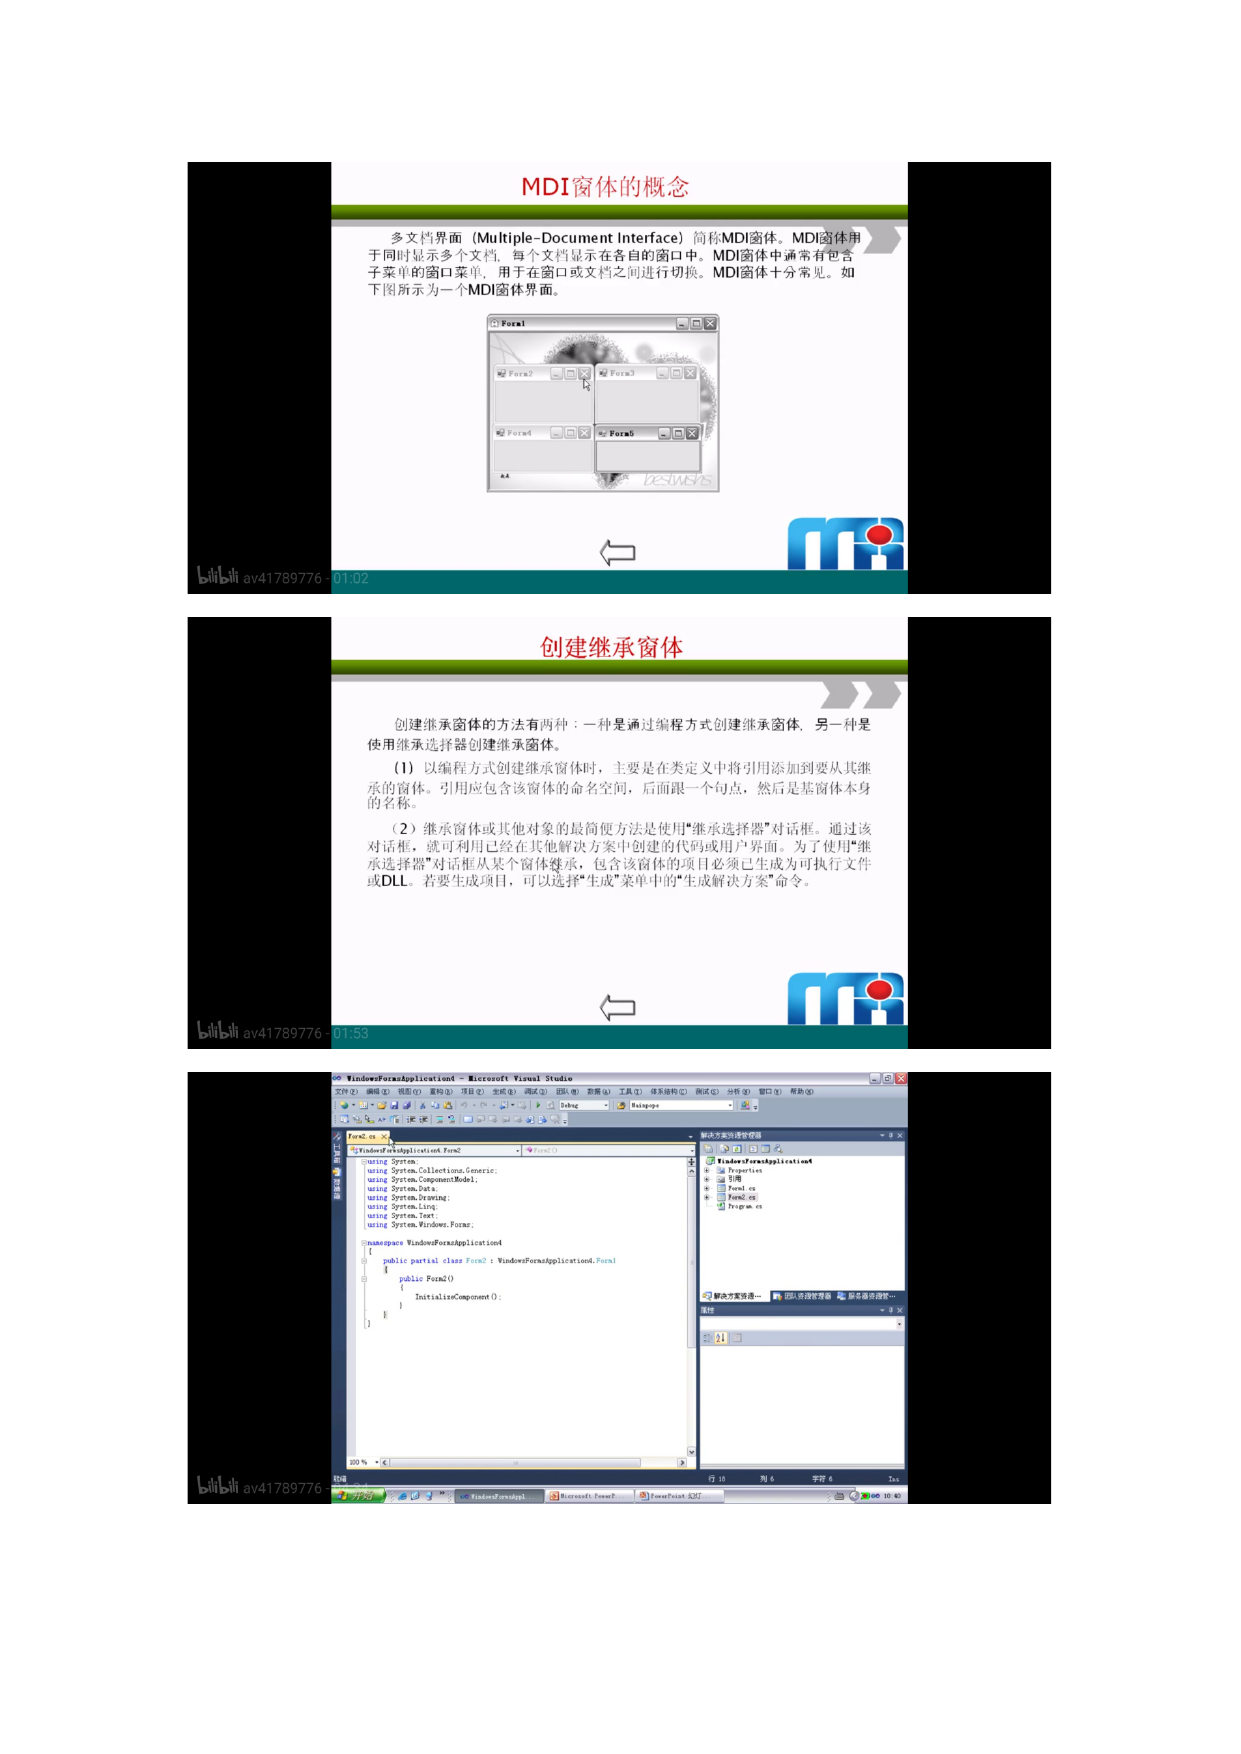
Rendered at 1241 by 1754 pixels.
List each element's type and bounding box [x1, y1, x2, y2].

picture [187, 617, 1052, 1049]
picture [187, 1072, 1052, 1504]
picture [187, 162, 1052, 594]
